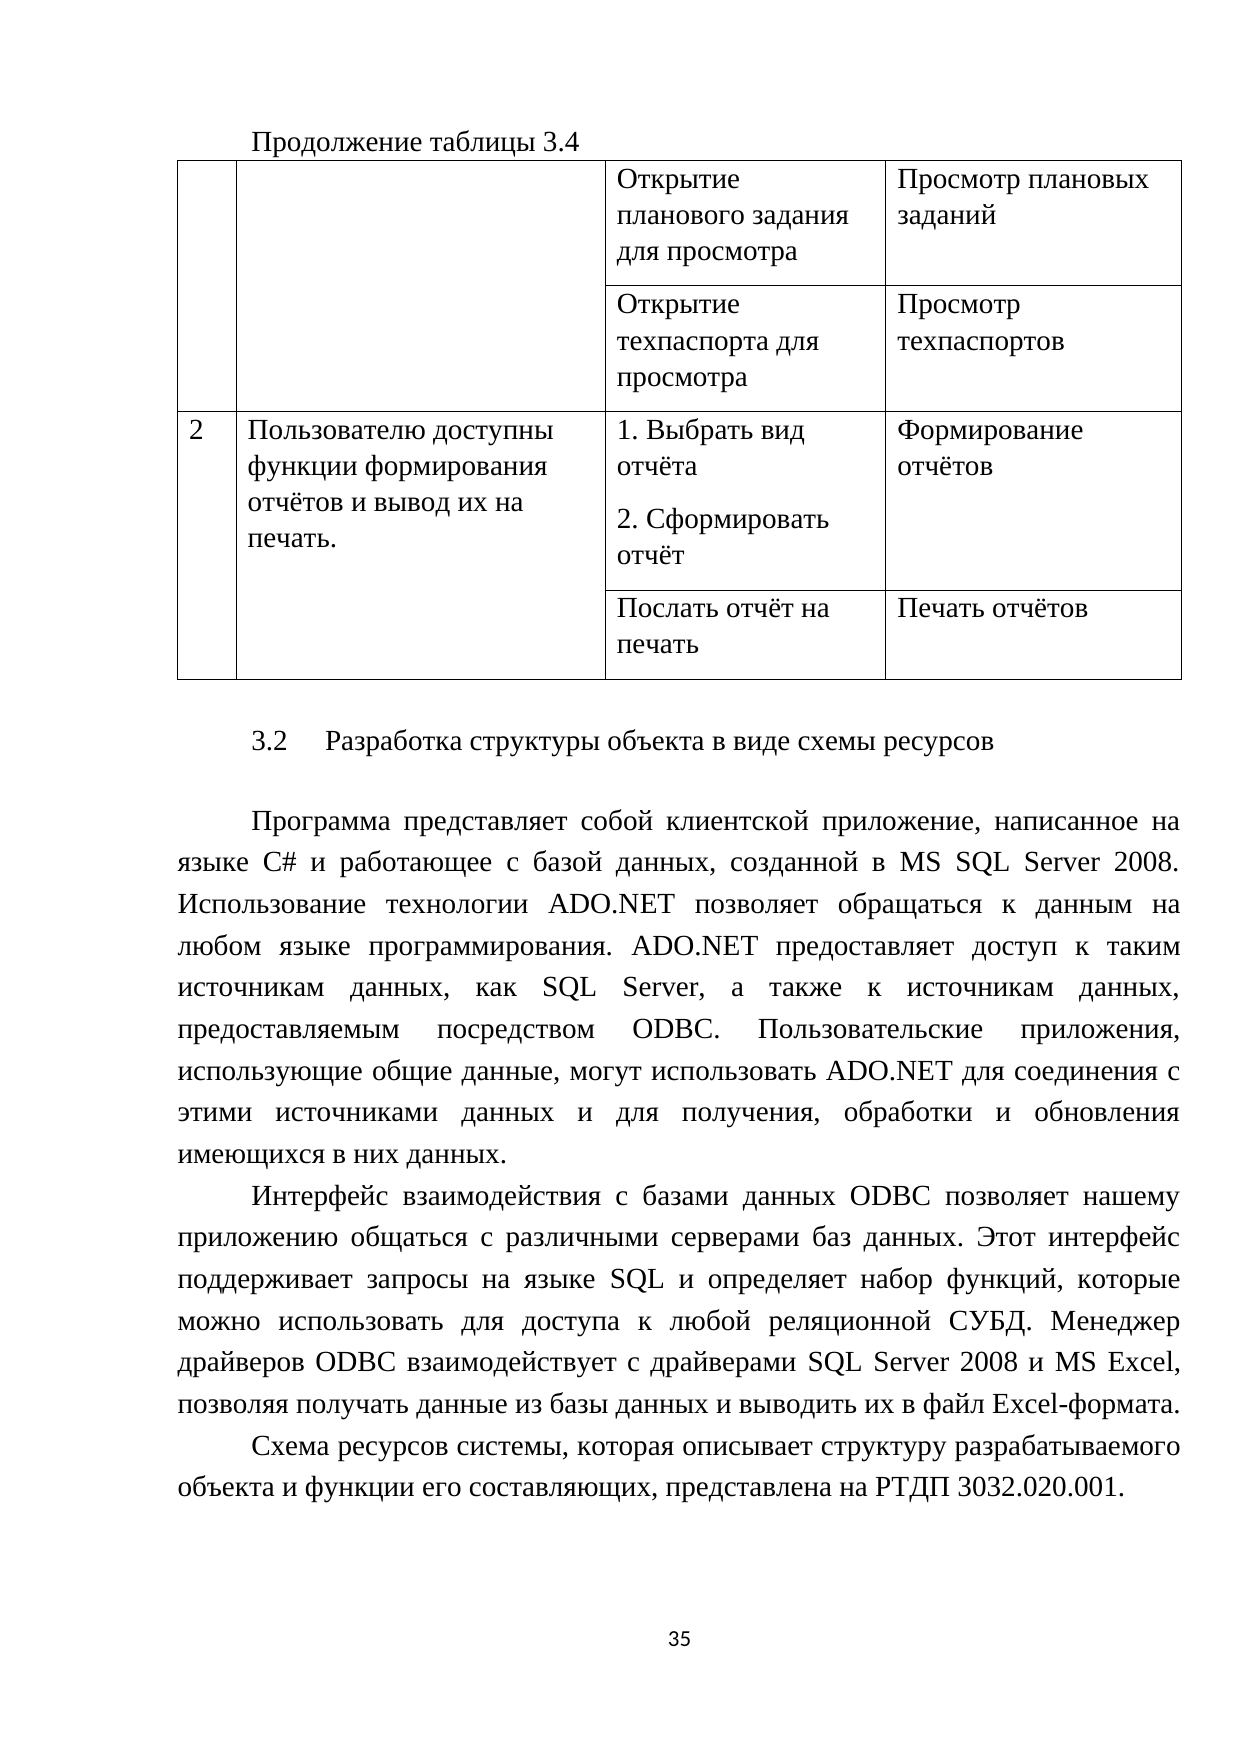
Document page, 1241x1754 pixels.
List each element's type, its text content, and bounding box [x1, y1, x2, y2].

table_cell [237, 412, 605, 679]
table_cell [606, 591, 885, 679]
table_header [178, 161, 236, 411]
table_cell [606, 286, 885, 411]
list Программа представляет собой клиентской приложение, написанное на языке С# и работающее с базой данных, созданной в MS SQL Server 2008. Использование технологии ADO.NET позволяет обращаться к данным на любом языке программирования. ADO.NET предоставляет доступ к таким источникам данных, как SQL Server, а также к источникам данных, предоставляемым посредством ODBC. Пользовательские приложения, использующие общие данные, могут использовать ADO.NET для соединения с этими источниками данных и для получения, обработки и обновления имеющихся в них данных. [177, 797, 1181, 1172]
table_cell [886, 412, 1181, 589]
list Схема ресурсов системы, которая описывает структуру разрабатываемого объекта и функции его составляющих, представлена на РТДП 3032.020.001. [177, 1422, 1181, 1505]
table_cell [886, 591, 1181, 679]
list Интерфейс взаимодействия с базами данных ODBC позволяет нашему приложению общаться с различными серверами баз данных. Этот интерфейс поддерживает запросы на языке SQL и определяет набор функций, которые можно использовать для доступа к любой реляционной СУБД. Менеджер драйверов ODBC взаимодействует с драйверами SQL Server 2008 и MS Excel, позволяя получать данные из базы данных и выводить их в файл Excel-формата. [177, 1172, 1181, 1422]
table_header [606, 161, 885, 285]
text Продолжение таблицы 3.4 [177, 118, 1181, 160]
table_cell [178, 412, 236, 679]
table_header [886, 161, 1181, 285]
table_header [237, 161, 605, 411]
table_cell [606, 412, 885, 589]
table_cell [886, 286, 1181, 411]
list Разработка структуры объекта в виде схемы ресурсов [251, 717, 1181, 759]
